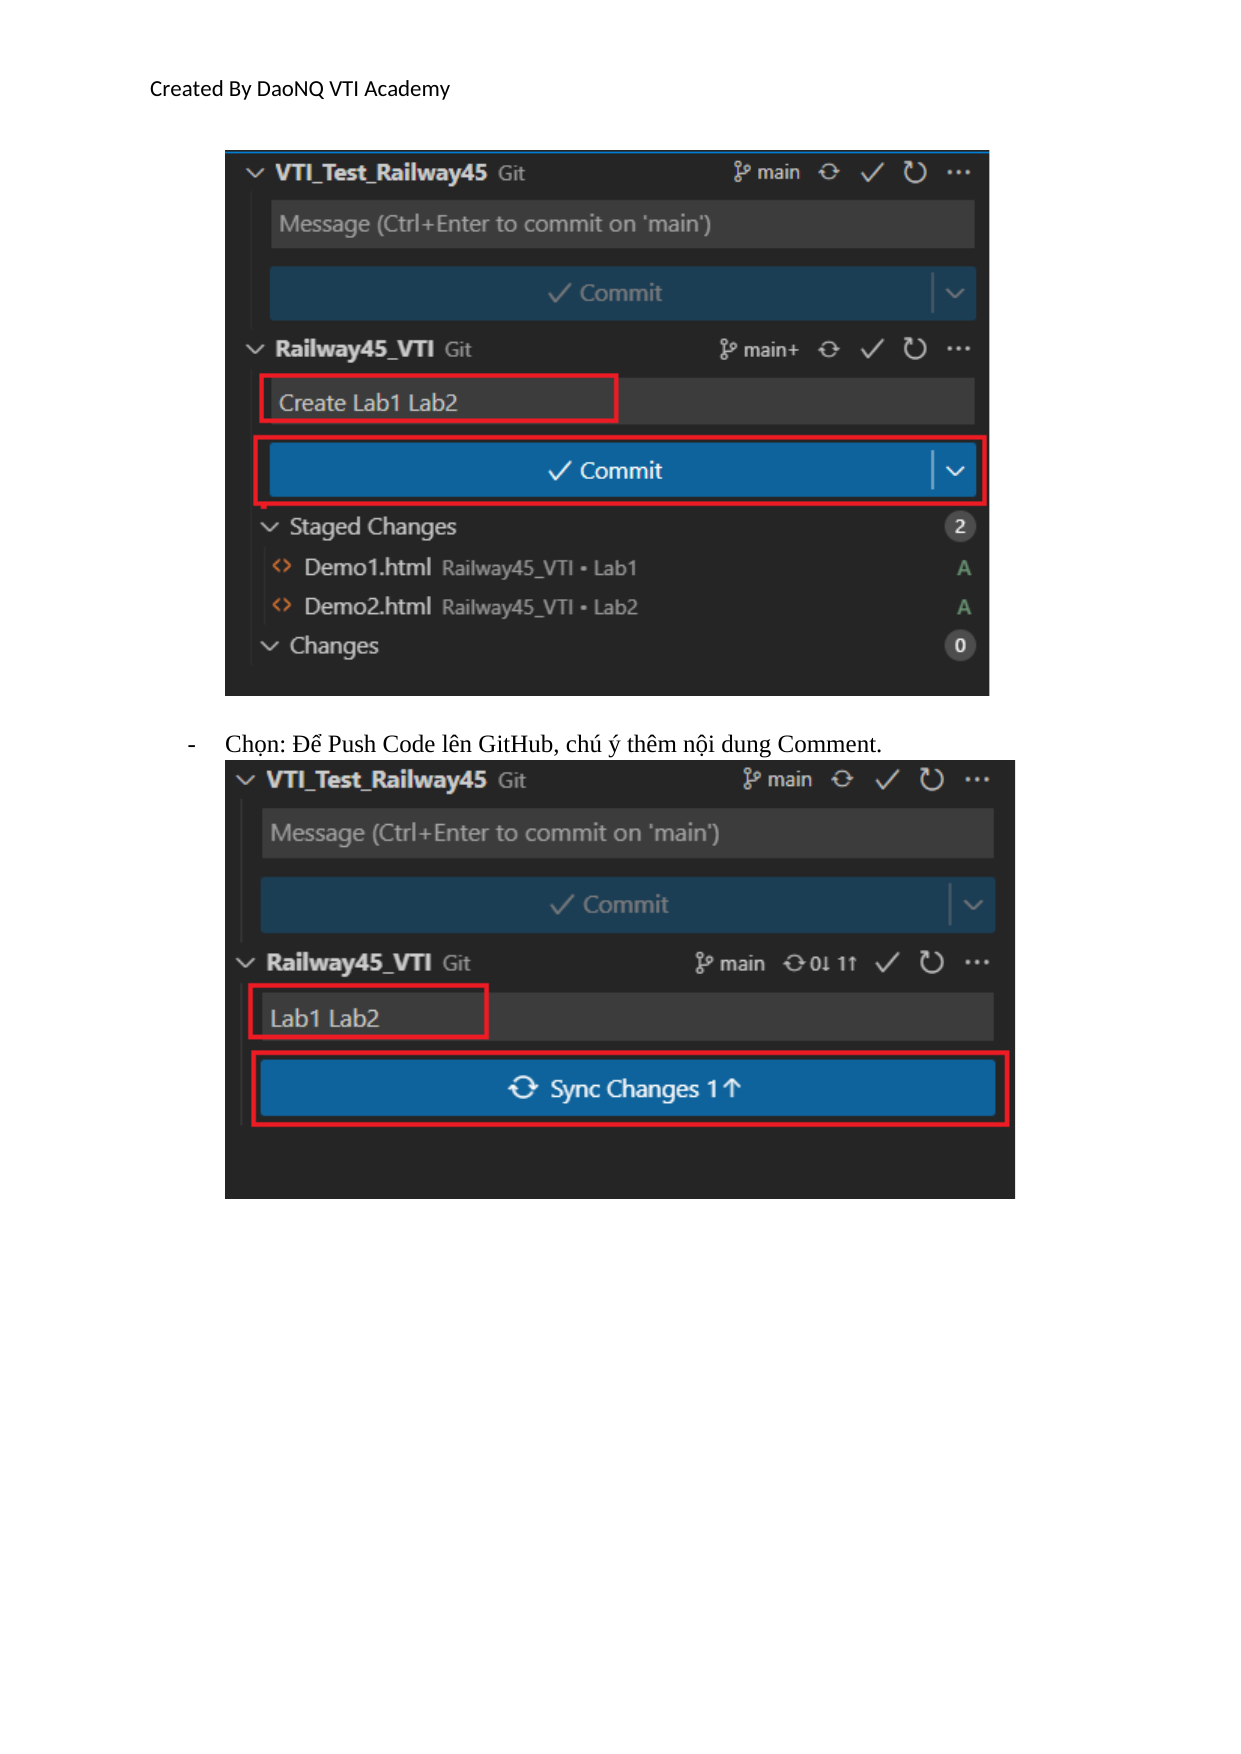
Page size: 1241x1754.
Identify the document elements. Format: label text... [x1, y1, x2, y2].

picture [225, 760, 1016, 1199]
list Chọn: Để Push Code lên GitHub, chú ý thêm nội dung Comment. [187, 729, 1090, 758]
picture [225, 150, 990, 696]
